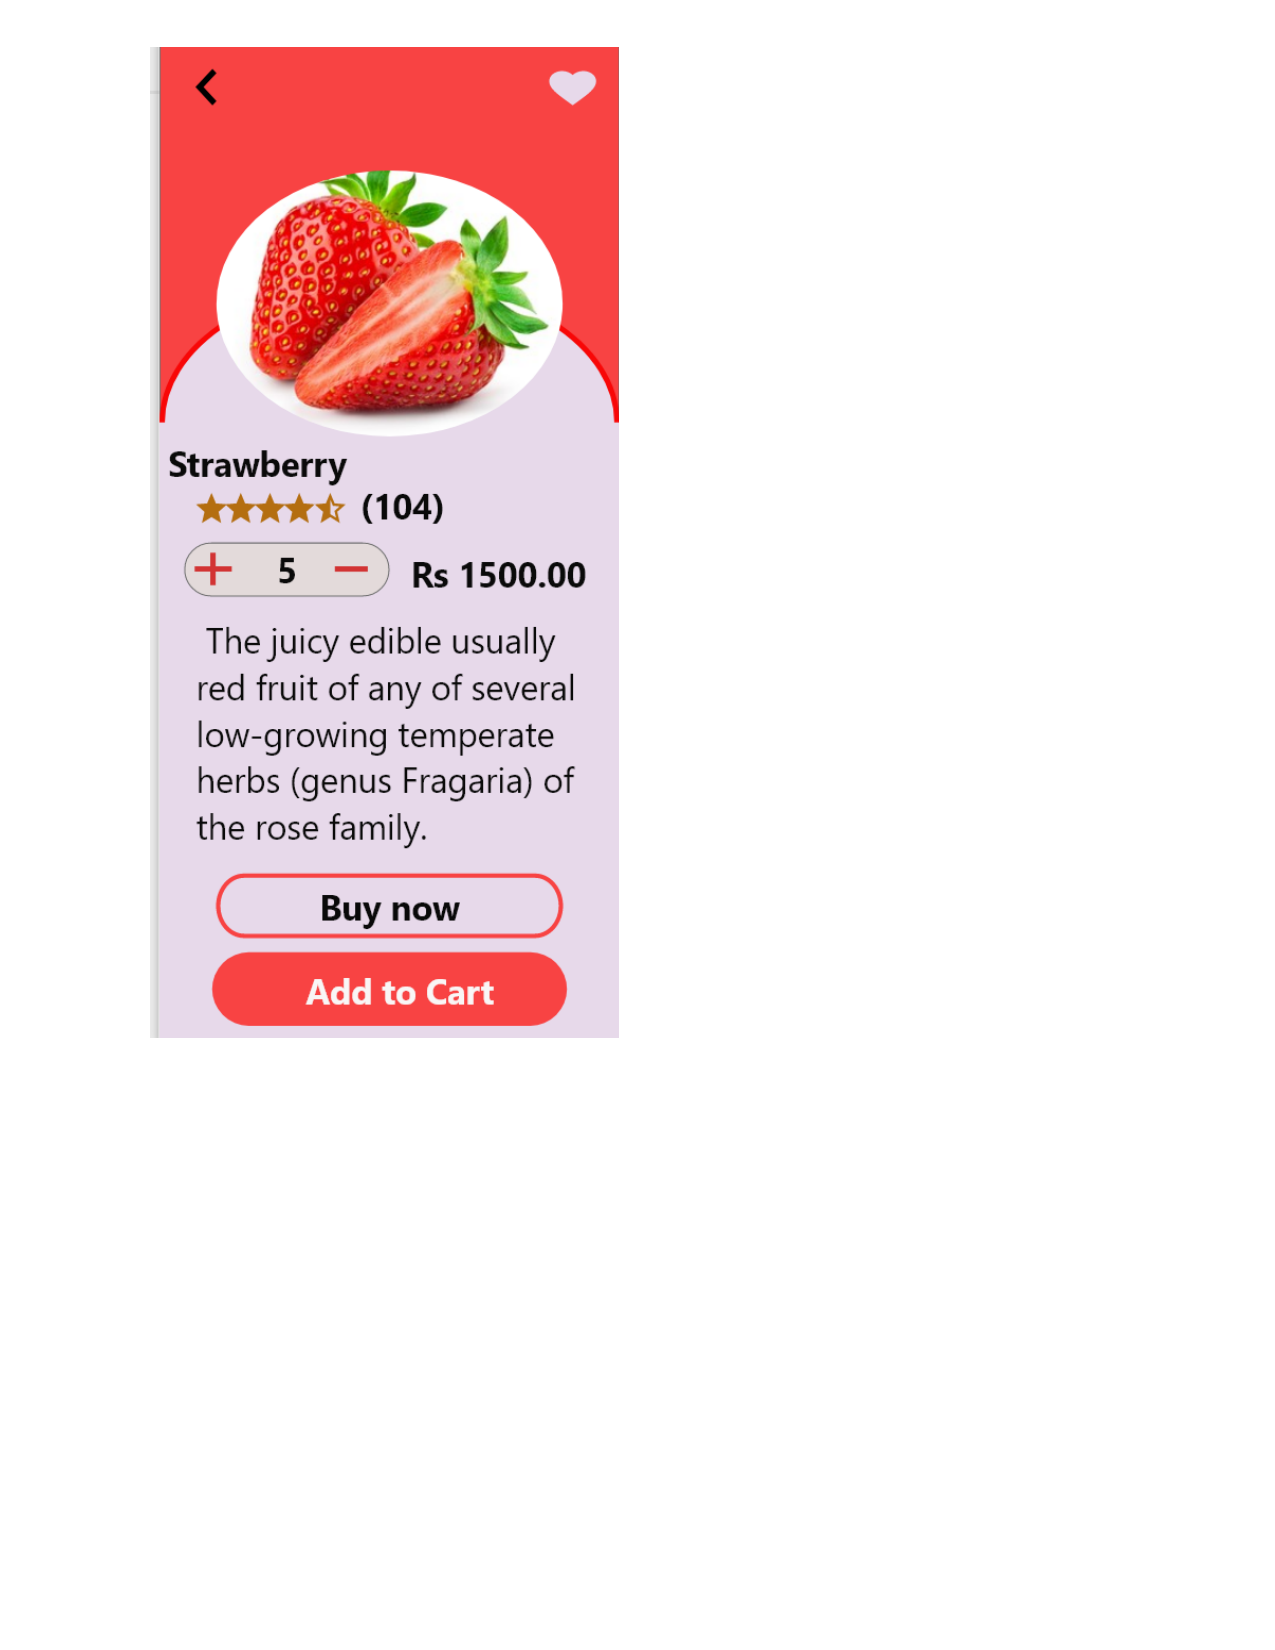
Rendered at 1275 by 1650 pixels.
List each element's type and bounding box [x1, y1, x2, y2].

picture [150, 47, 619, 1038]
